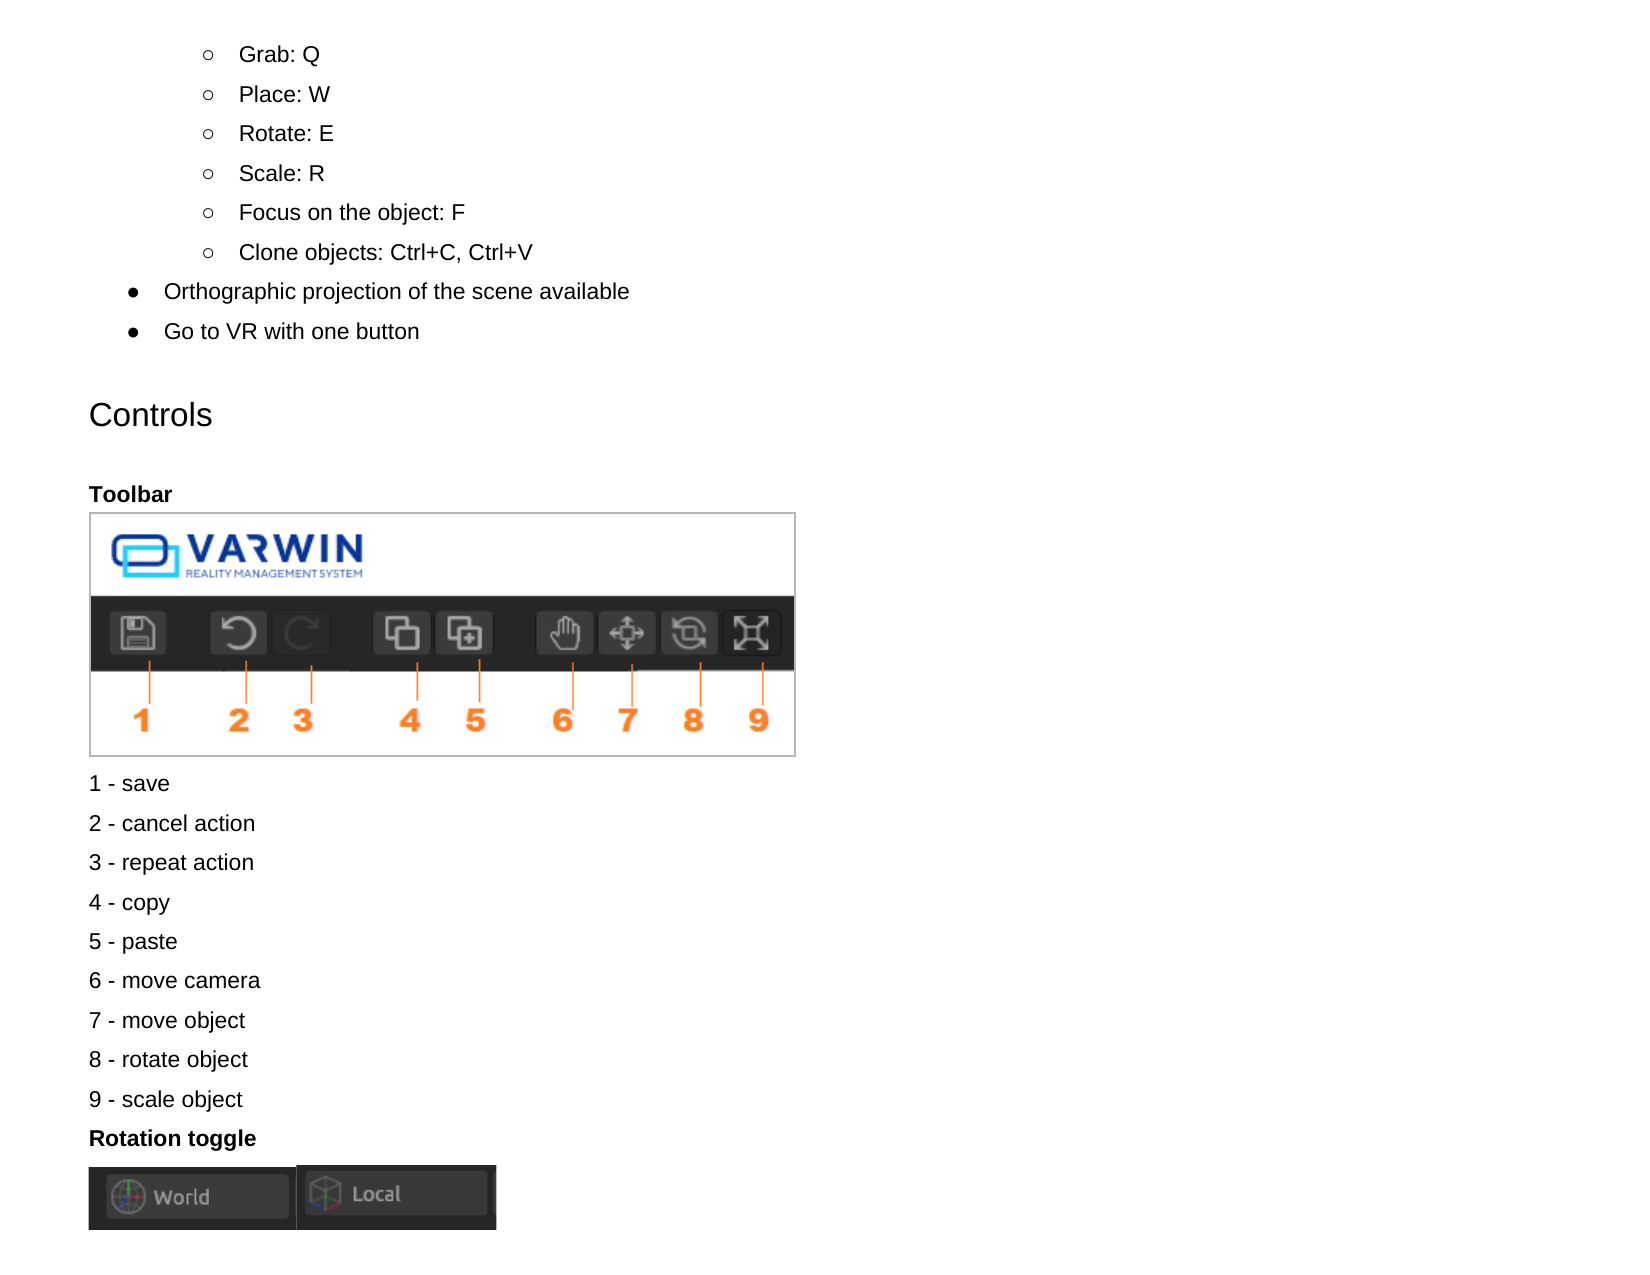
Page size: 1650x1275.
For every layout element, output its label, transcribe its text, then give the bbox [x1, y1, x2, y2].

text 5 - paste [88, 928, 1591, 954]
text Toolbar [88, 481, 1591, 508]
list Scale: R [201, 160, 1591, 186]
picture [88, 1165, 497, 1230]
text 4 - copy [88, 888, 1591, 915]
text 2 - cancel action [88, 809, 1591, 836]
text 9 - scale object [88, 1086, 1591, 1112]
list Focus on the object: F [201, 199, 1591, 226]
text 3 - repeat action [88, 849, 1591, 875]
list Place: W [201, 81, 1591, 107]
list Go to VR with one button [126, 318, 1591, 344]
text 8 - rotate object [88, 1046, 1591, 1073]
text Rotation toggle [88, 1125, 1591, 1152]
text 6 - move camera [88, 967, 1591, 994]
picture [91, 514, 794, 755]
text 7 - move object [88, 1007, 1591, 1033]
text 1 - save [88, 770, 1591, 796]
list Clone objects: Ctrl+C, Ctrl+V [201, 239, 1591, 265]
list Rotate: E [201, 120, 1591, 147]
subtitle Controls [88, 394, 1591, 433]
list Orthographic projection of the scene available [126, 278, 1591, 304]
list Grab: Q [201, 41, 1591, 68]
